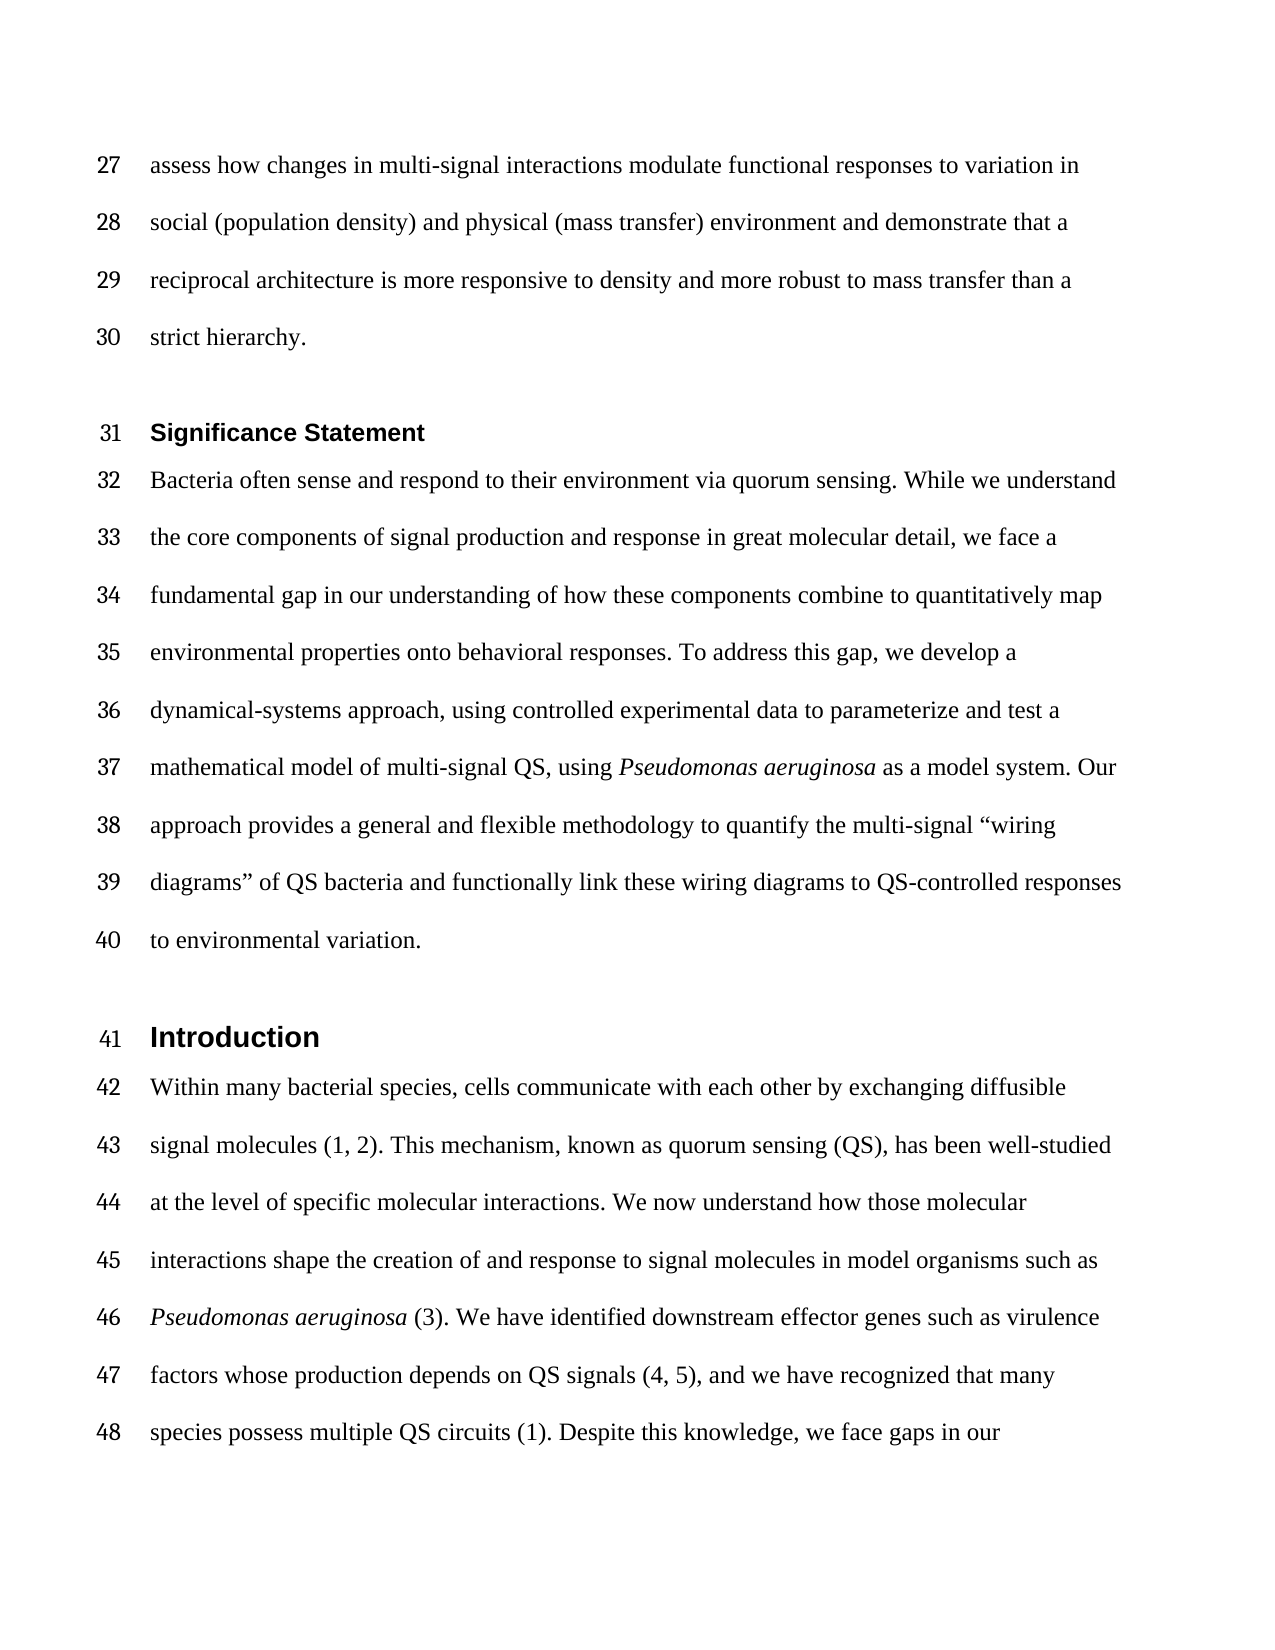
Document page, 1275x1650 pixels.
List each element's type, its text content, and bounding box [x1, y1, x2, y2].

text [150, 1072, 1125, 1446]
subtitle Introduction [150, 1020, 1125, 1053]
text Bacteria often sense and respond to their environment via quorum sensing. While we understand the core components of signal production and response in great molecular detail, we face a fundamental gap in our understanding of how these components combine to quantitatively map environmental properties onto behavioral responses. To address this gap, we develop a dynamical-systems approach, using controlled experimental data to parameterize and test a mathematical model of multi-signal QS, using Pseudomonas aeruginosa as a model system. Our approach provides a general and flexible methodology to quantify the multi-signal “wiring diagrams” of QS bacteria and functionally link these wiring diagrams to QS-controlled responses to environmental variation. [150, 465, 1125, 954]
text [150, 150, 1125, 351]
subtitle Significance Statement [150, 417, 1125, 446]
